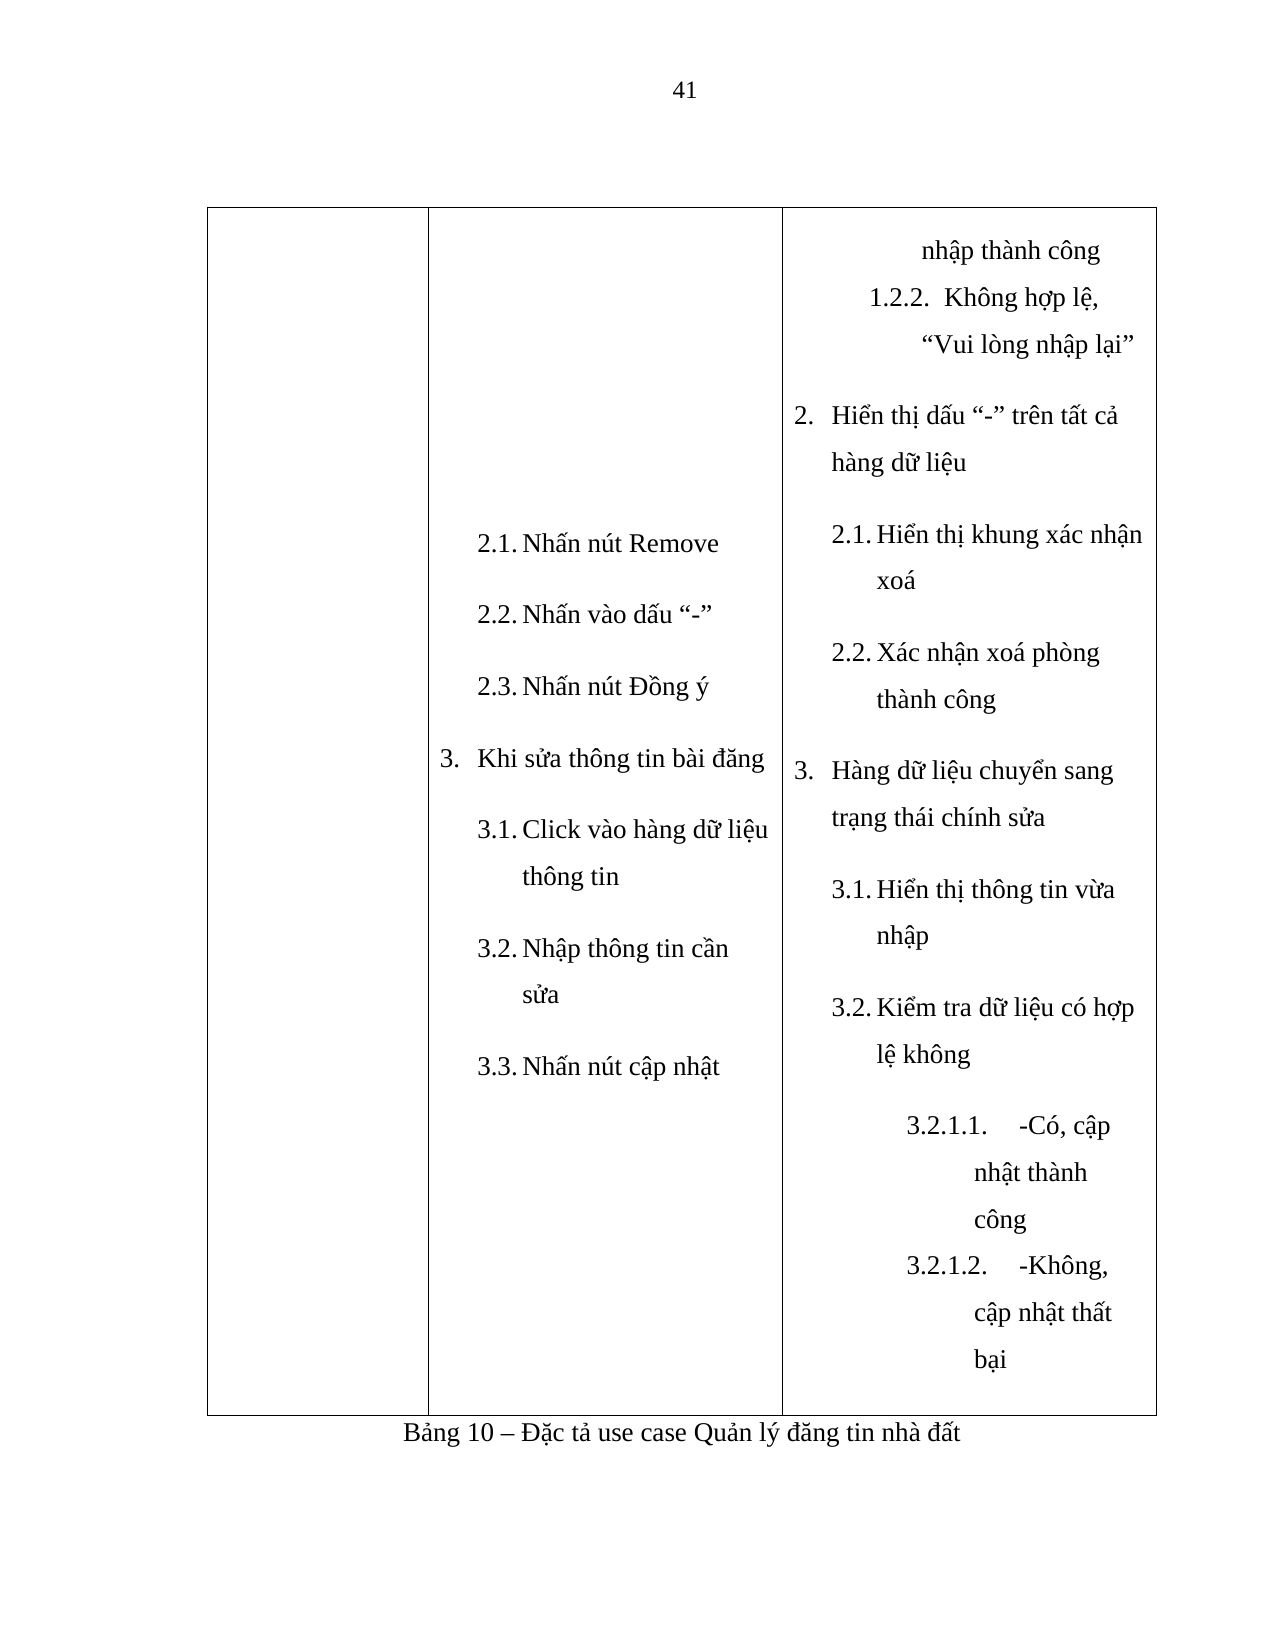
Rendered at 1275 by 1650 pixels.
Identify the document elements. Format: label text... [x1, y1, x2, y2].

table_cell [783, 208, 1156, 1415]
text Bảng 10 – Đặc tả use case Quản lý đăng tin nhà đất [207, 1416, 1157, 1447]
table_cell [429, 208, 782, 1415]
